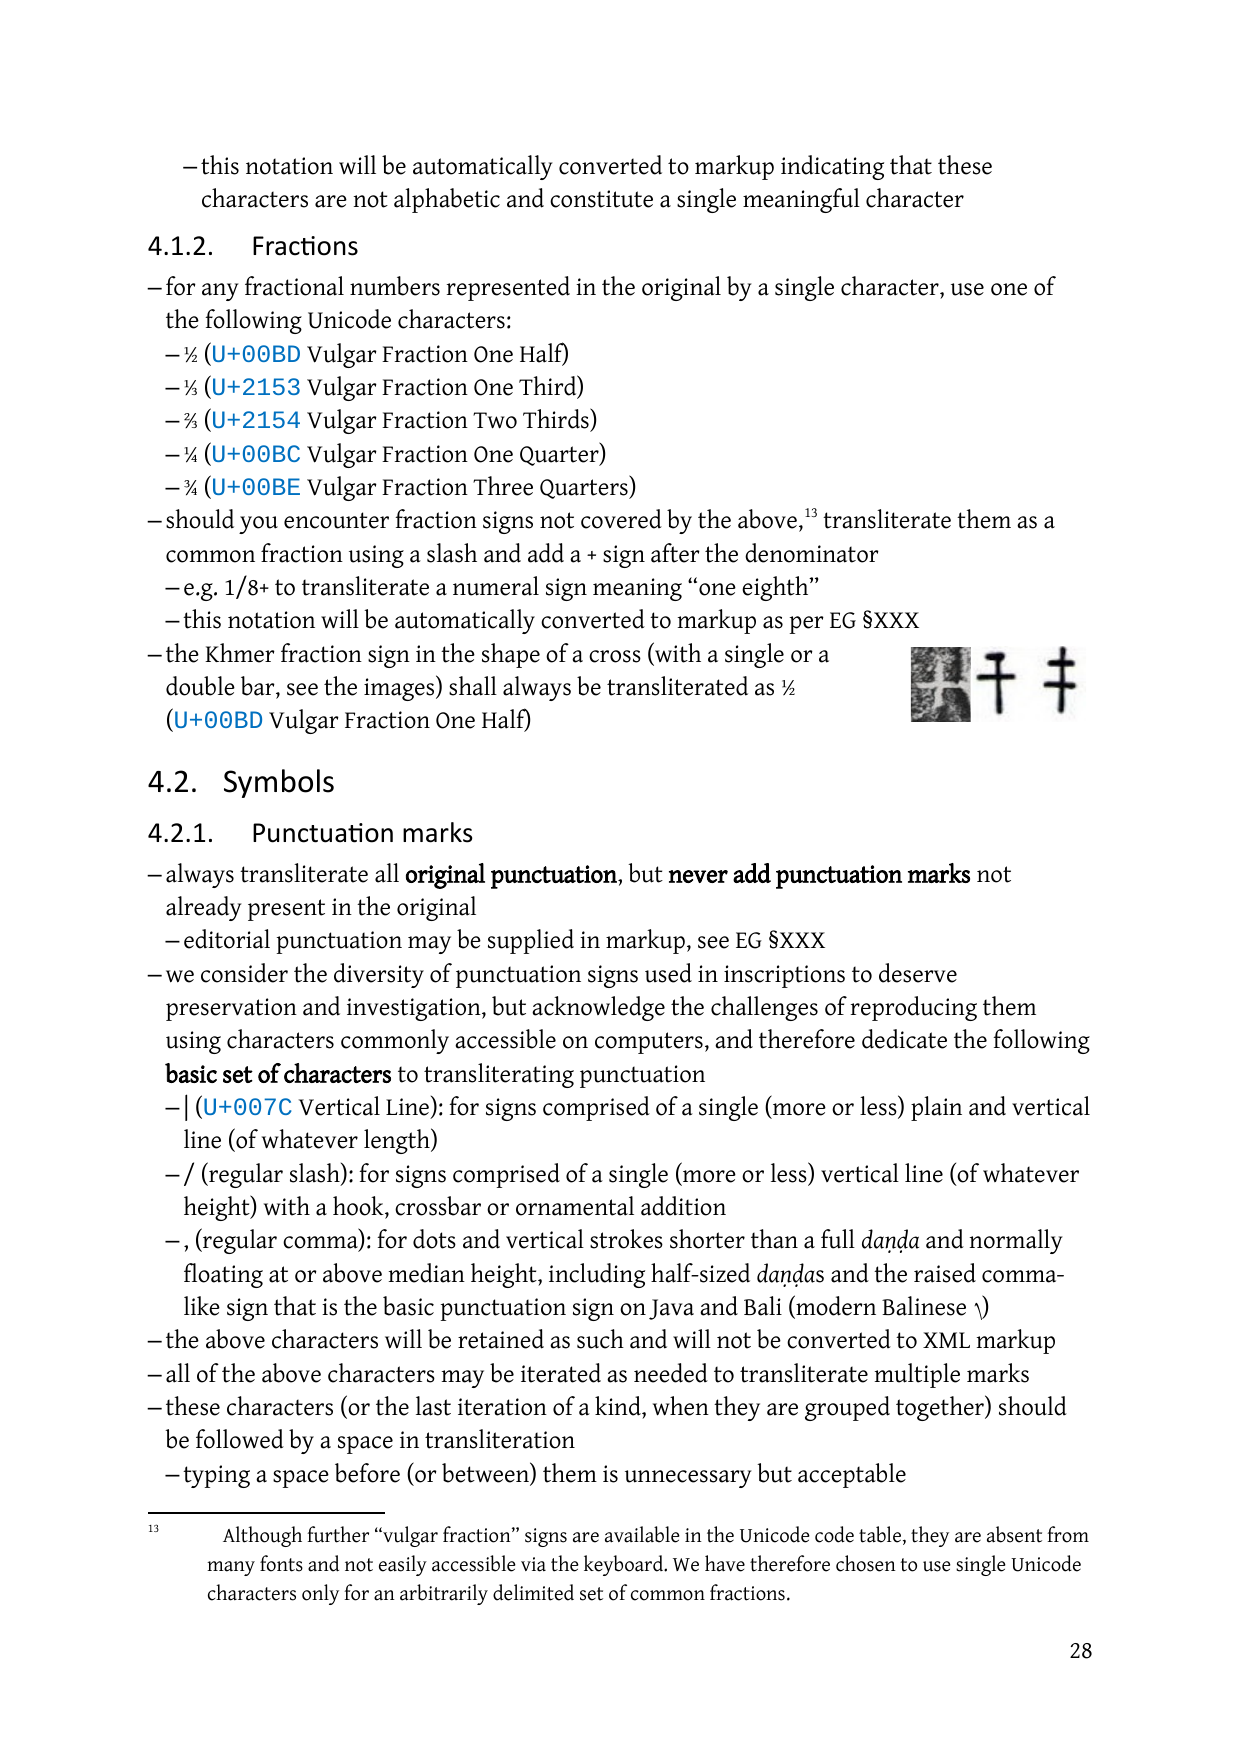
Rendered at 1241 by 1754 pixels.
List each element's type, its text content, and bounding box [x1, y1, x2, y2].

subtitle Punctuation marks [148, 814, 1092, 849]
list these characters (or the last iteration of a kind, when they are grouped together) should be followed by a space in transliteration [148, 1389, 1092, 1456]
list for any fractional numbers represented in the original by a single character, use one of the following Unicode characters: [148, 269, 1092, 335]
list ¾ (U+00BE Vulgar Fraction Three Quarters) [165, 469, 1092, 502]
list this notation will be automatically converted to markup indicating that these characters are not alphabetic and constitute a single meaningful character [183, 148, 1092, 214]
list ¼ (U+00BC Vulgar Fraction One Quarter) [165, 435, 1092, 469]
list ⅔ (U+2154 Vulgar Fraction Two Thirds) [165, 402, 1092, 435]
list / (regular slash): for signs comprised of a single (more or less) vertical line (of whatever height) with a hook, crossbar or ornamental addition [165, 1156, 1092, 1222]
list e.g. 1/8+ to transliterate a numeral sign meaning “one eighth” [165, 569, 1092, 602]
list all of the above characters may be iterated as needed to transliterate multiple marks [148, 1356, 1092, 1389]
list editorial punctuation may be supplied in markup, see EG §XXX [165, 922, 1092, 956]
subtitle Symbols [148, 760, 1092, 801]
list ⅓ (U+2153 Vulgar Fraction One Third) [165, 369, 1092, 402]
picture [910, 647, 971, 722]
list typing a space before (or between) them is unnecessary but acceptable [165, 1456, 1092, 1489]
list the Khmer fraction sign in the shape of a cross (with a single or a double bar, see the images) shall always be transliterated as ½ (U+00BD Vulgar Fraction One Half) [148, 635, 1092, 735]
list this notation will be automatically converted to markup as per EG §XXX [165, 602, 1092, 635]
subtitle Fractions [148, 227, 1092, 262]
picture [972, 646, 1087, 722]
list the above characters will be retained as such and will not be converted to XML markup [148, 1322, 1092, 1356]
list should you encounter fraction signs not covered by the above, transliterate them as a common fraction using a slash and add a + sign after the denominator [148, 502, 1092, 569]
list always transliterate all original punctuation, but never add punctuation marks not already present in the original [148, 856, 1092, 922]
list | (U+007C Vertical Line): for signs comprised of a single (more or less) plain and vertical line (of whatever length) [165, 1089, 1092, 1156]
list ½ (U+00BD Vulgar Fraction One Half) [165, 335, 1092, 369]
list , (regular comma): for dots and vertical strokes shorter than a full daṇḍa and normally floating at or above median height, including half-sized daṇḍas and the raised comma-like sign that is the basic punctuation sign on Java and Bali (modern Balinese ᭞) [165, 1222, 1092, 1322]
list we consider the diversity of punctuation signs used in inscriptions to deserve preservation and investigation, but acknowledge the challenges of reproducing them using characters commonly accessible on computers, and therefore dedicate the following basic set of characters to transliterating punctuation [148, 956, 1092, 1089]
